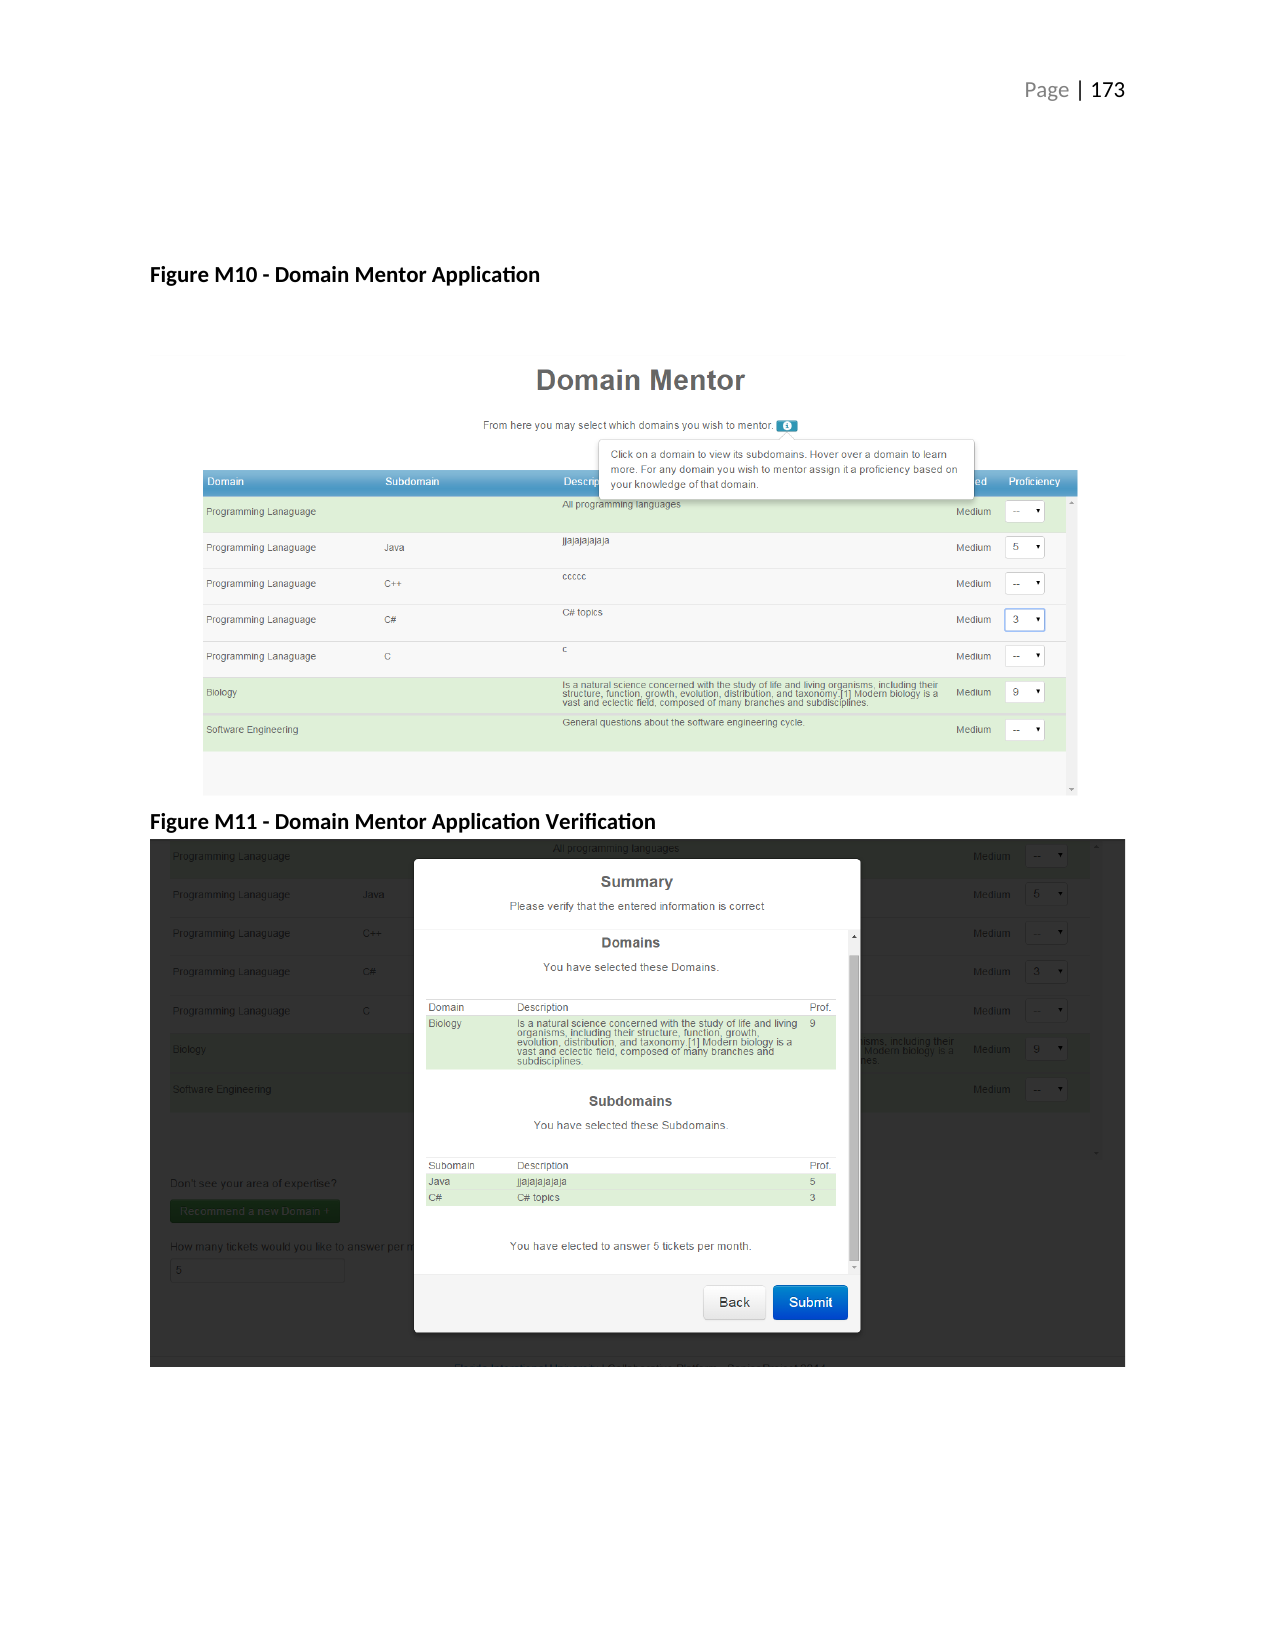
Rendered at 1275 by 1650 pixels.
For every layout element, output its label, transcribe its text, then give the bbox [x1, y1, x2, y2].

picture [150, 355, 1125, 804]
text Figure M10 - Domain Mentor ApplicationFigure M11 - Domain Mentor Application Verification [150, 260, 1125, 355]
text Figure M10 - Domain Mentor ApplicationFigure M11 - Domain Mentor Application Verification [150, 804, 1125, 839]
picture [150, 839, 1125, 1367]
